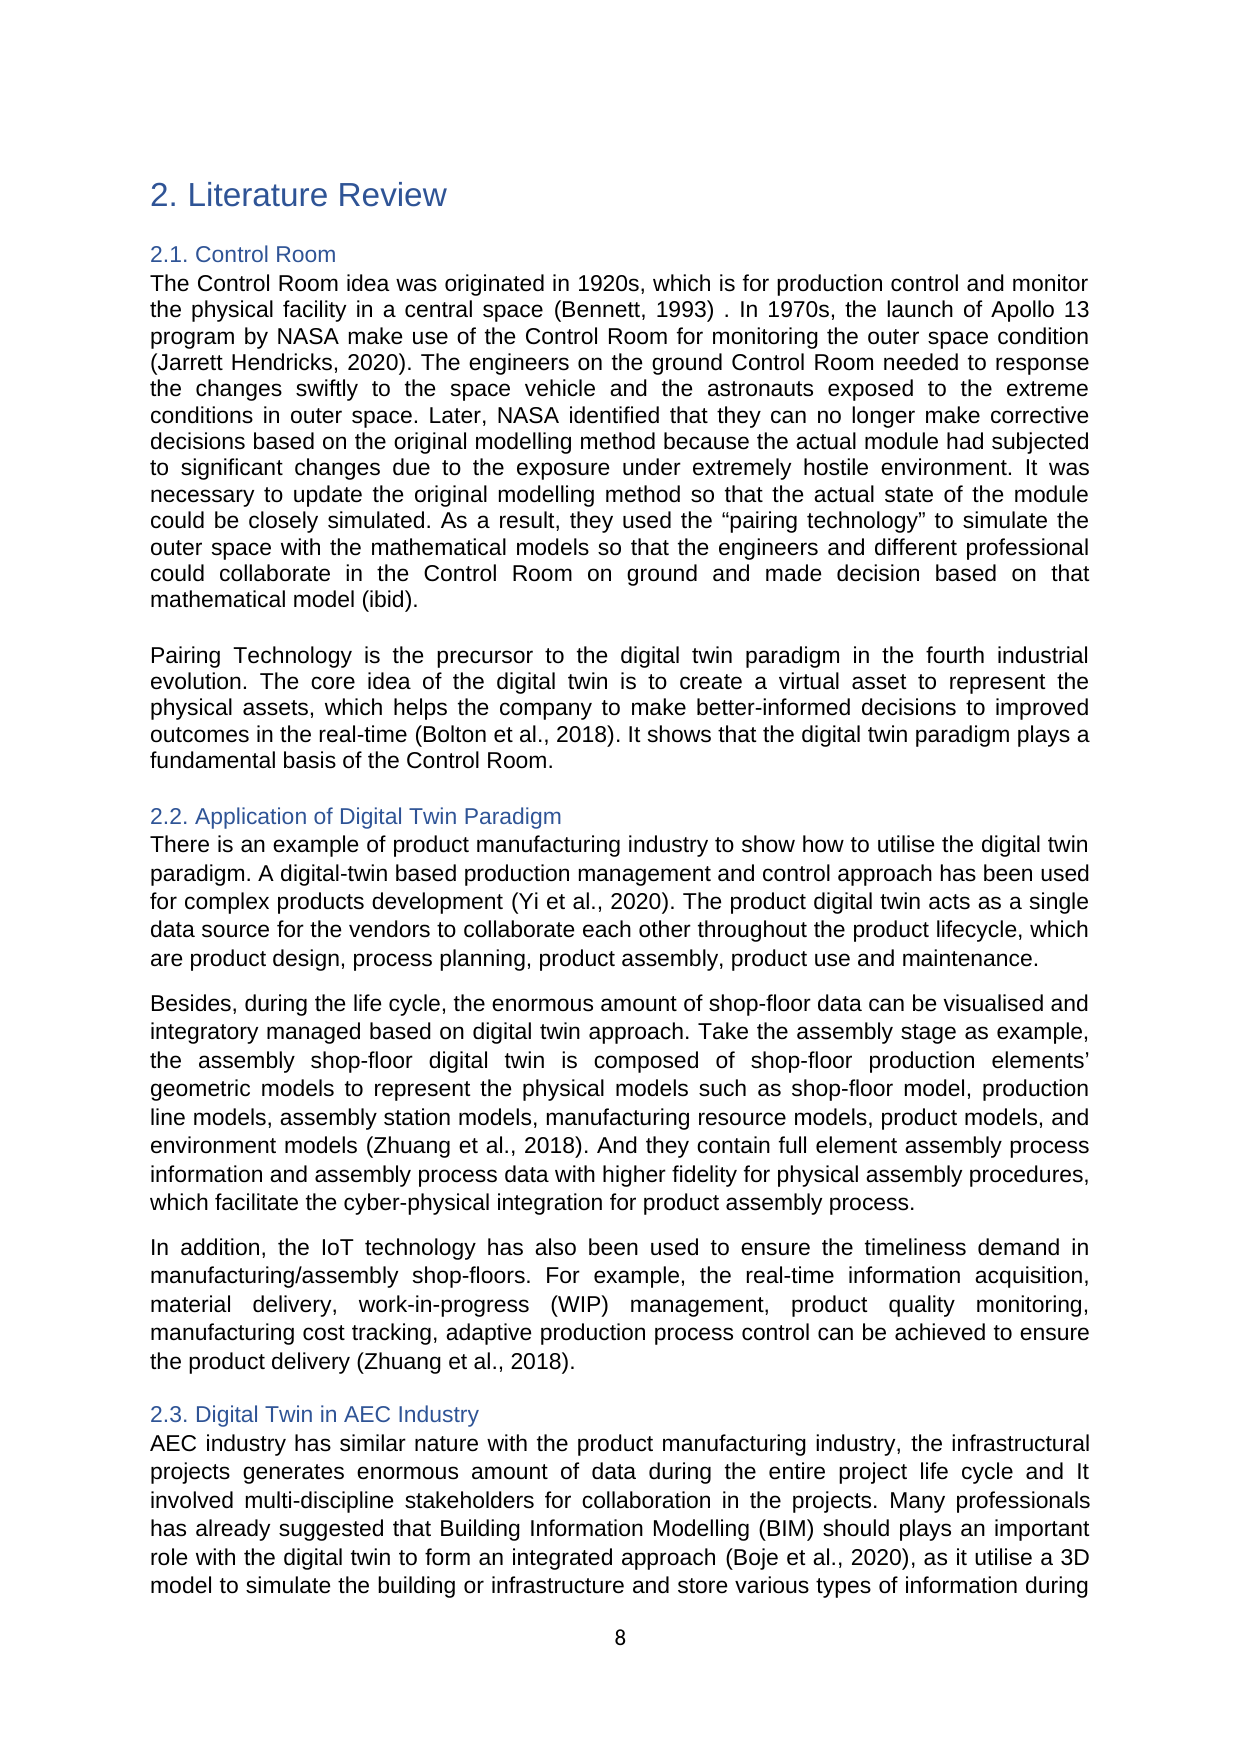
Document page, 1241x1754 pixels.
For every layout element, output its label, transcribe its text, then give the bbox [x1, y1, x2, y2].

text Besides, during the life cycle, the enormous amount of shop-floor data can be visualised and integratory managed based on digital twin approach. Take the assembly stage as example, the assembly shop-floor digital twin is composed of shop-floor production elements’ geometric models to represent the physical models such as shop-floor model, production line models, assembly station models, manufacturing resource models, product models, and environment models (Zhuang et al., 2018). And they contain full element assembly process information and assembly process data with higher ﬁdelity for physical assembly procedures, which facilitate the cyber-physical integration for product assembly process. [150, 990, 1090, 1215]
subtitle Application of Digital Twin Paradigm [150, 803, 1090, 829]
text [150, 1484, 1090, 1598]
text In addition, the IoT technology has also been used to ensure the timeliness demand in manufacturing/assembly shop-floors. For example, the real-time information acquisition, material delivery, work-in-progress (WIP) management, product quality monitoring, manufacturing cost tracking, adaptive production process control can be achieved to ensure the product delivery (Zhuang et al., 2018). [150, 1234, 1090, 1374]
text Pairing Technology is the precursor to the digital twin paradigm in the fourth industrial evolution. The core idea of the digital twin is to create a virtual asset to represent the physical assets, which helps the company to make better-informed decisions to improved outcomes in the real-time (Bolton et al., 2018). It shows that the digital twin paradigm plays a fundamental basis of the Control Room. [150, 642, 1090, 773]
text There is an example of product manufacturing industry to show how to utilise the digital twin paradigm. A digital-twin based production management and control approach has been used for complex products development (Yi et al., 2020). The product digital twin acts as a single data source for the vendors to collaborate each other throughout the product lifecycle, which are product design, process planning, product assembly, product use and maintenance. [150, 831, 1090, 971]
subtitle Control Room [150, 241, 1090, 268]
subtitle Literature Review [150, 175, 1090, 213]
text The Control Room idea was originated in 1920s, which is for production control and monitor the physical facility in a central space (Bennett, 1993) . In 1970s, the launch of Apollo 13 program by NASA make use of the Control Room for monitoring the outer space condition (Jarrett Hendricks, 2020). The engineers on the ground Control Room needed to response the changes swiftly to the space vehicle and the astronauts exposed to the extreme conditions in outer space. Later, NASA identified that they can no longer make corrective decisions based on the original modelling method because the actual module had subjected to significant changes due to the exposure under extremely hostile environment. It was necessary to update the original modelling method so that the actual state of the module could be closely simulated. As a result, they used the “pairing technology” to simulate the outer space with the mathematical models so that the engineers and different professional could collaborate in the Control Room on ground and made decision based on that mathematical model (ibid). [150, 270, 1090, 612]
subtitle Digital Twin in AEC Industry [150, 1401, 1090, 1428]
